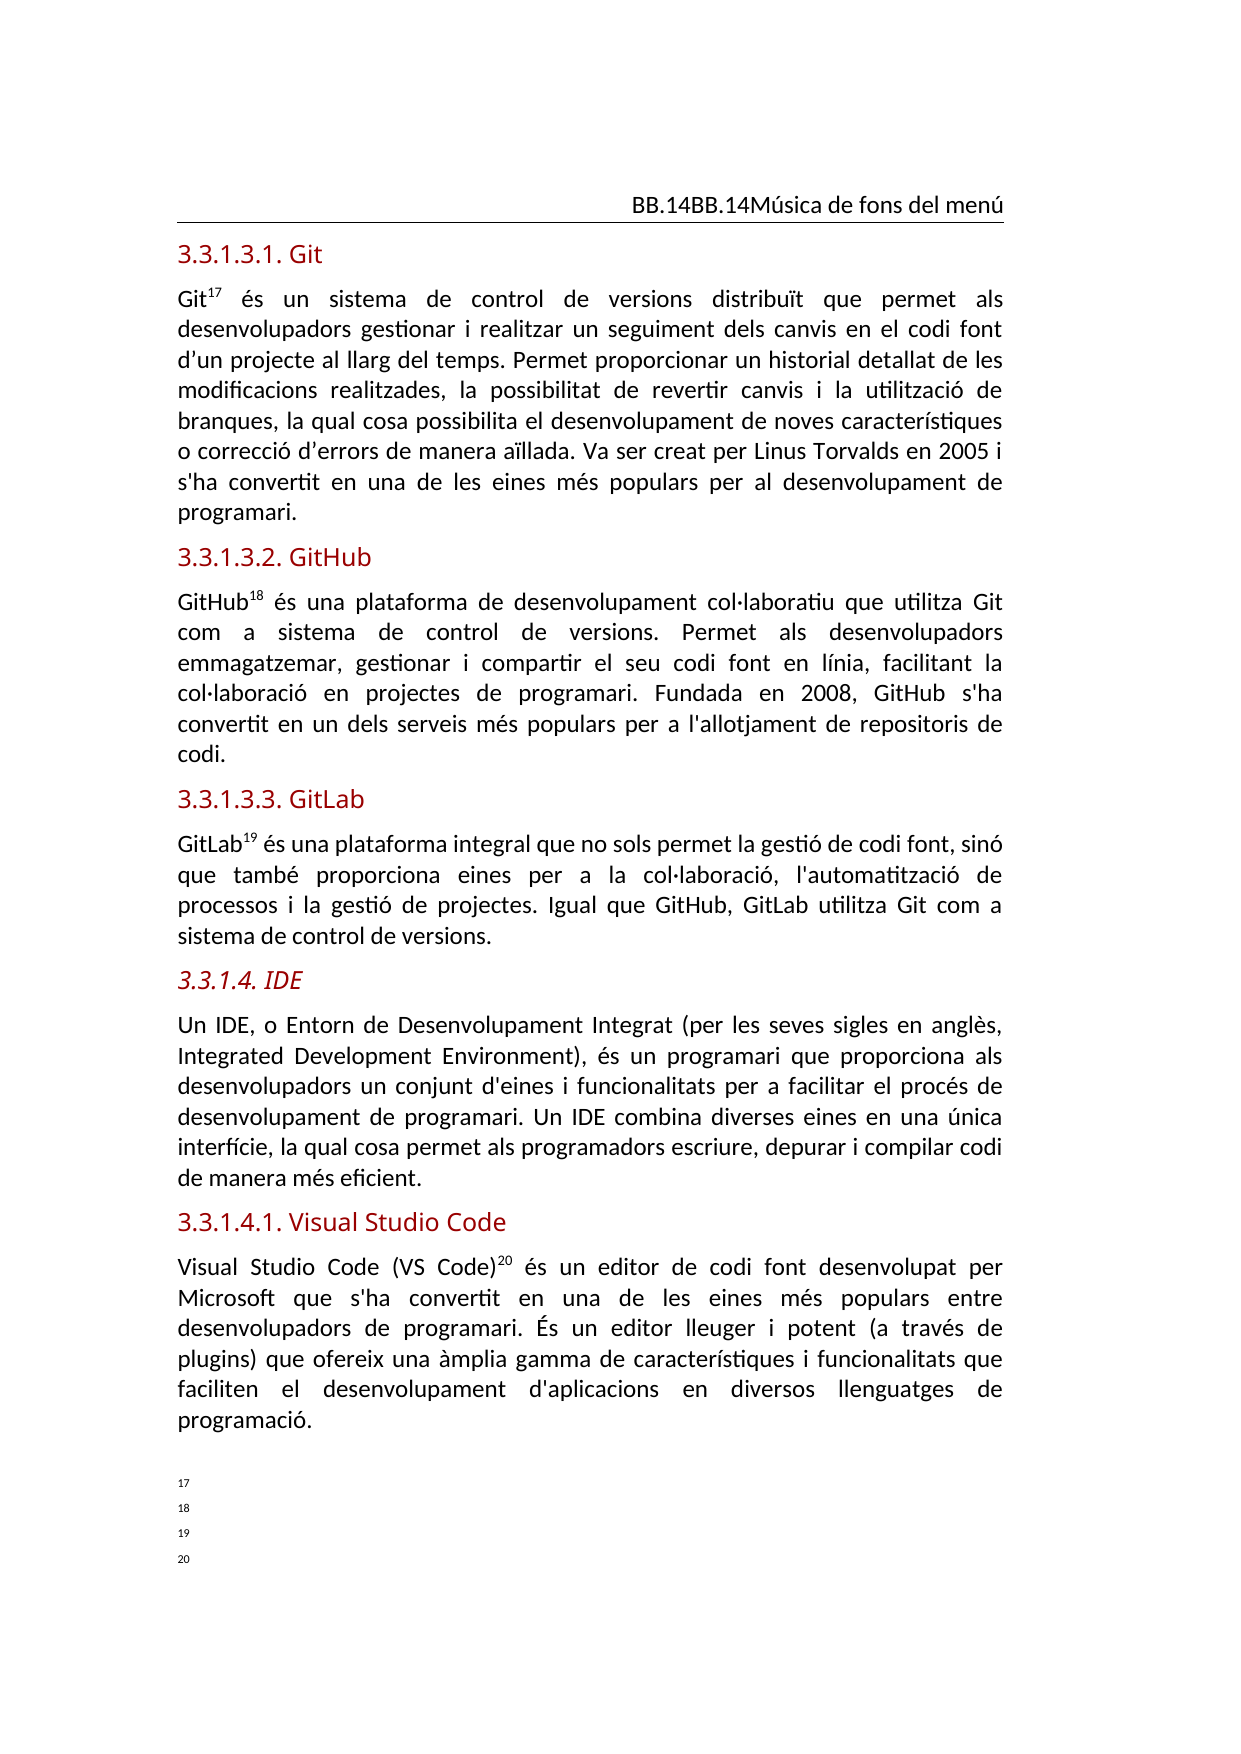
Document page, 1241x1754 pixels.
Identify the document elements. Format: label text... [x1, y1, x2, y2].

subtitle Visual Studio Code [177, 1205, 1004, 1239]
text GitLab és una plataforma integral que no sols permet la gestió de codi font, sinó que també proporciona eines per a la col·laboració, l'automatització de processos i la gestió de projectes. Igual que GitHub, GitLab utilitza Git com a sistema de control de versions. [177, 828, 1004, 950]
text GitHub és una plataforma de desenvolupament col·laboratiu que utilitza Git com a sistema de control de versions. Permet als desenvolupadors emmagatzemar, gestionar i compartir el seu codi font en línia, facilitant la col·laboració en projectes de programari. Fundada en 2008, GitHub s'ha convertit en un dels serveis més populars per a l'allotjament de repositoris de codi. [177, 586, 1004, 769]
subtitle IDE [177, 963, 1004, 997]
subtitle Git [177, 236, 1004, 270]
subtitle GitLab [177, 782, 1004, 816]
text Un IDE, o Entorn de Desenvolupament Integrat (per les seves sigles en anglès, Integrated Development Environment), és un programari que proporciona als desenvolupadors un conjunt d'eines i funcionalitats per a facilitar el procés de desenvolupament de programari. Un IDE combina diverses eines en una única interfície, la qual cosa permet als programadors escriure, depurar i compilar codi de manera més eficient. [177, 1009, 1004, 1192]
text Git és un sistema de control de versions distribuït que permet als desenvolupadors gestionar i realitzar un seguiment dels canvis en el codi font d’un projecte al llarg del temps. Permet proporcionar un historial detallat de les modificacions realitzades, la possibilitat de revertir canvis i la utilització de branques, la qual cosa possibilita el desenvolupament de noves característiques o correcció d’errors de manera aïllada. Va ser creat per Linus Torvalds en 2005 i s'ha convertit en una de les eines més populars per al desenvolupament de programari. [177, 283, 1004, 527]
subtitle GitHub [177, 539, 1004, 573]
text Visual Studio Code (VS Code) és un editor de codi font desenvolupat per Microsoft que s'ha convertit en una de les eines més populars entre desenvolupadors de programari. És un editor lleuger i potent (a través de plugins) que ofereix una àmplia gamma de característiques i funcionalitats que faciliten el desenvolupament d'aplicacions en diversos llenguatges de programació. [177, 1252, 1004, 1435]
